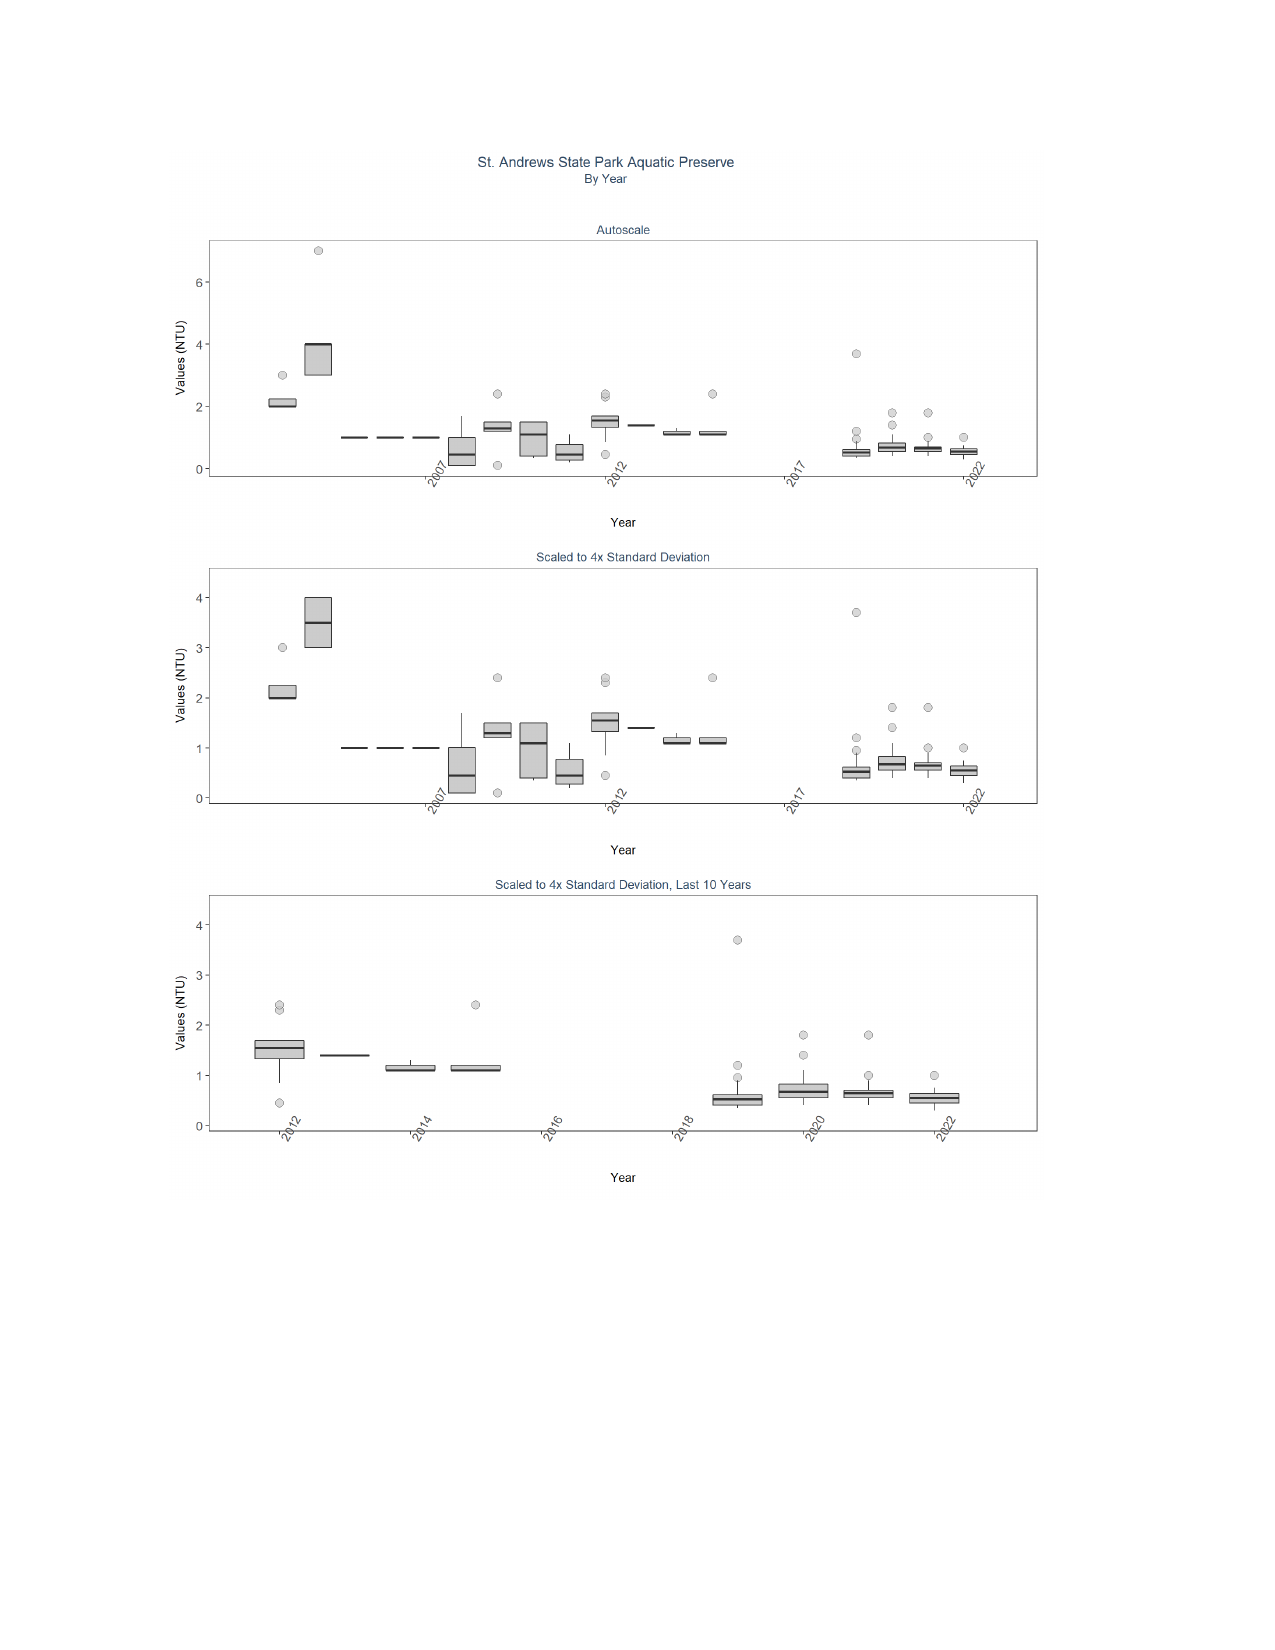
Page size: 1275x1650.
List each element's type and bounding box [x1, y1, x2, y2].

picture [168, 150, 1044, 1200]
